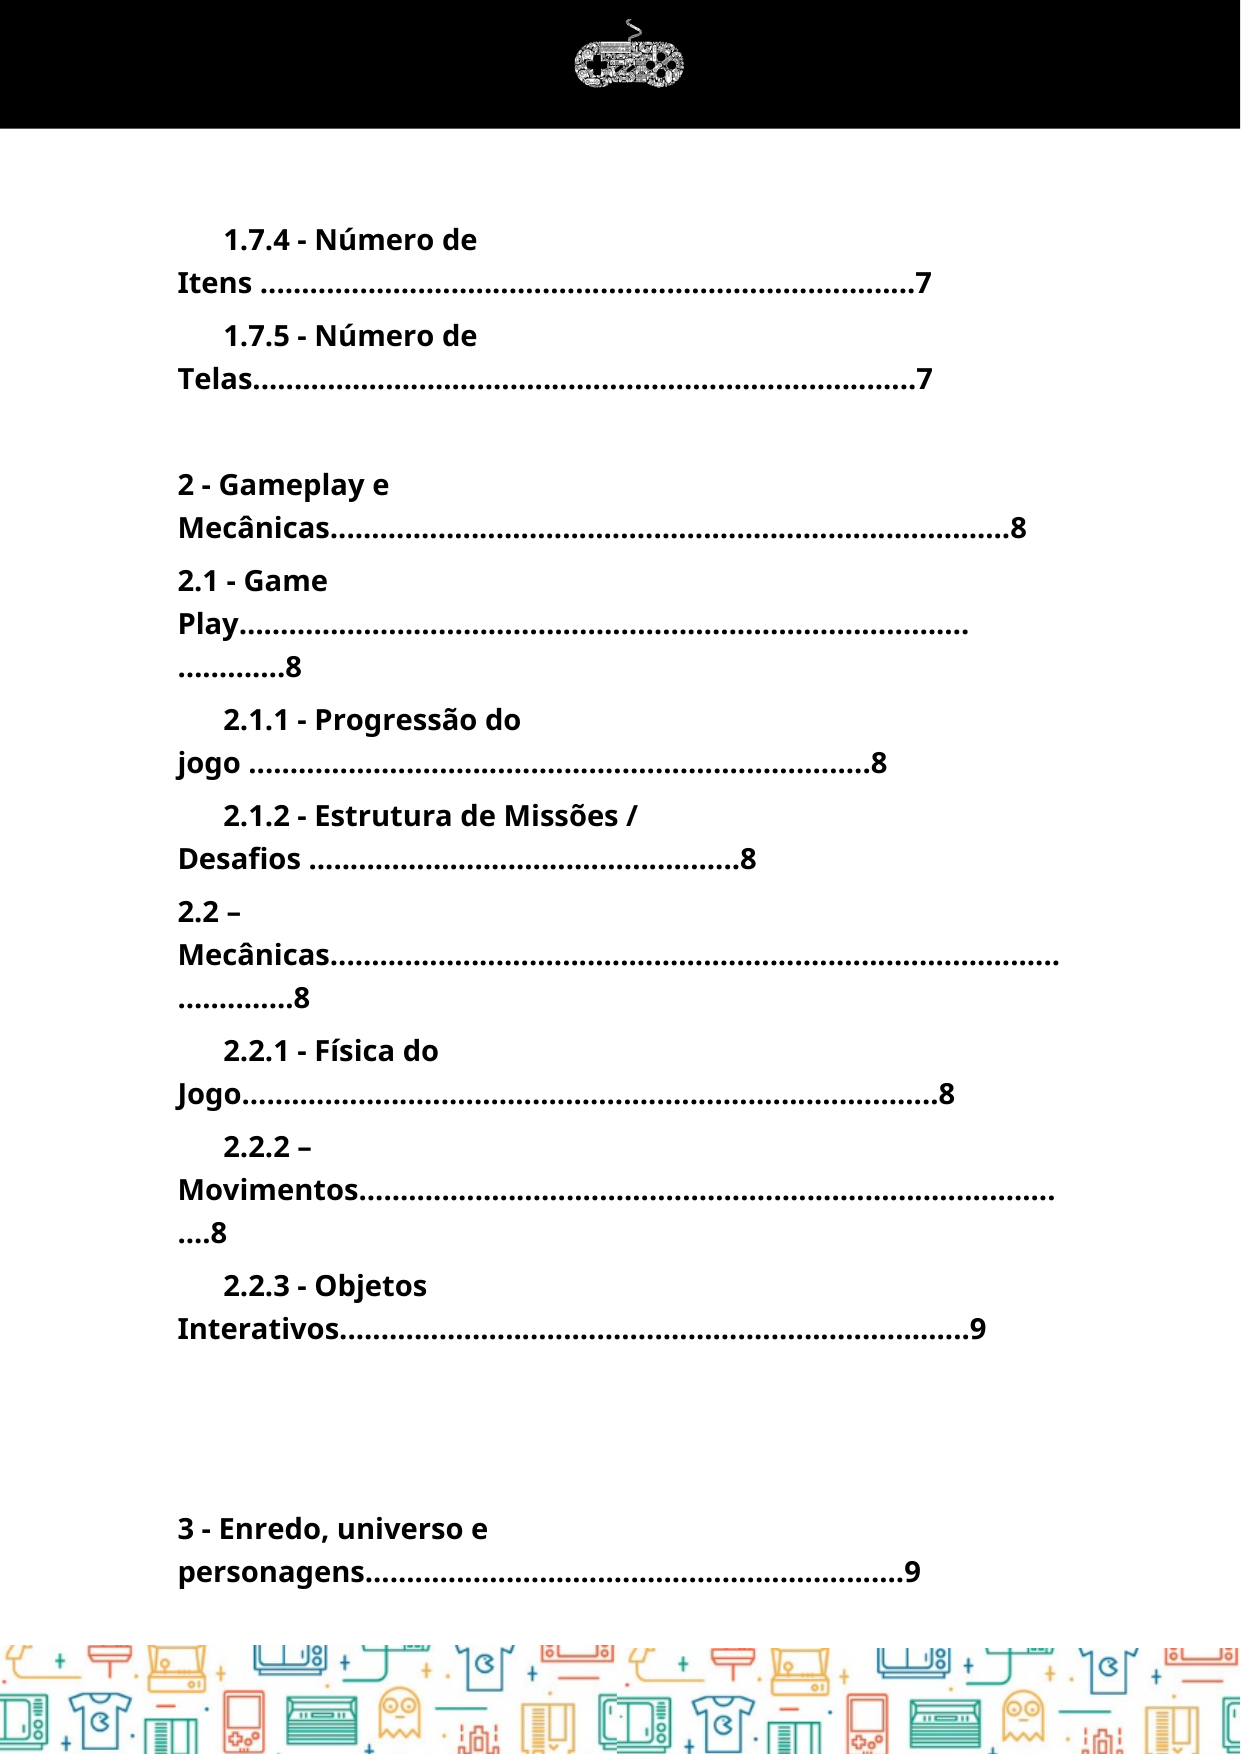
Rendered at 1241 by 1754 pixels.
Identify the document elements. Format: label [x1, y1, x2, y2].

picture [572, 19, 686, 90]
picture [0, 1645, 1241, 1754]
